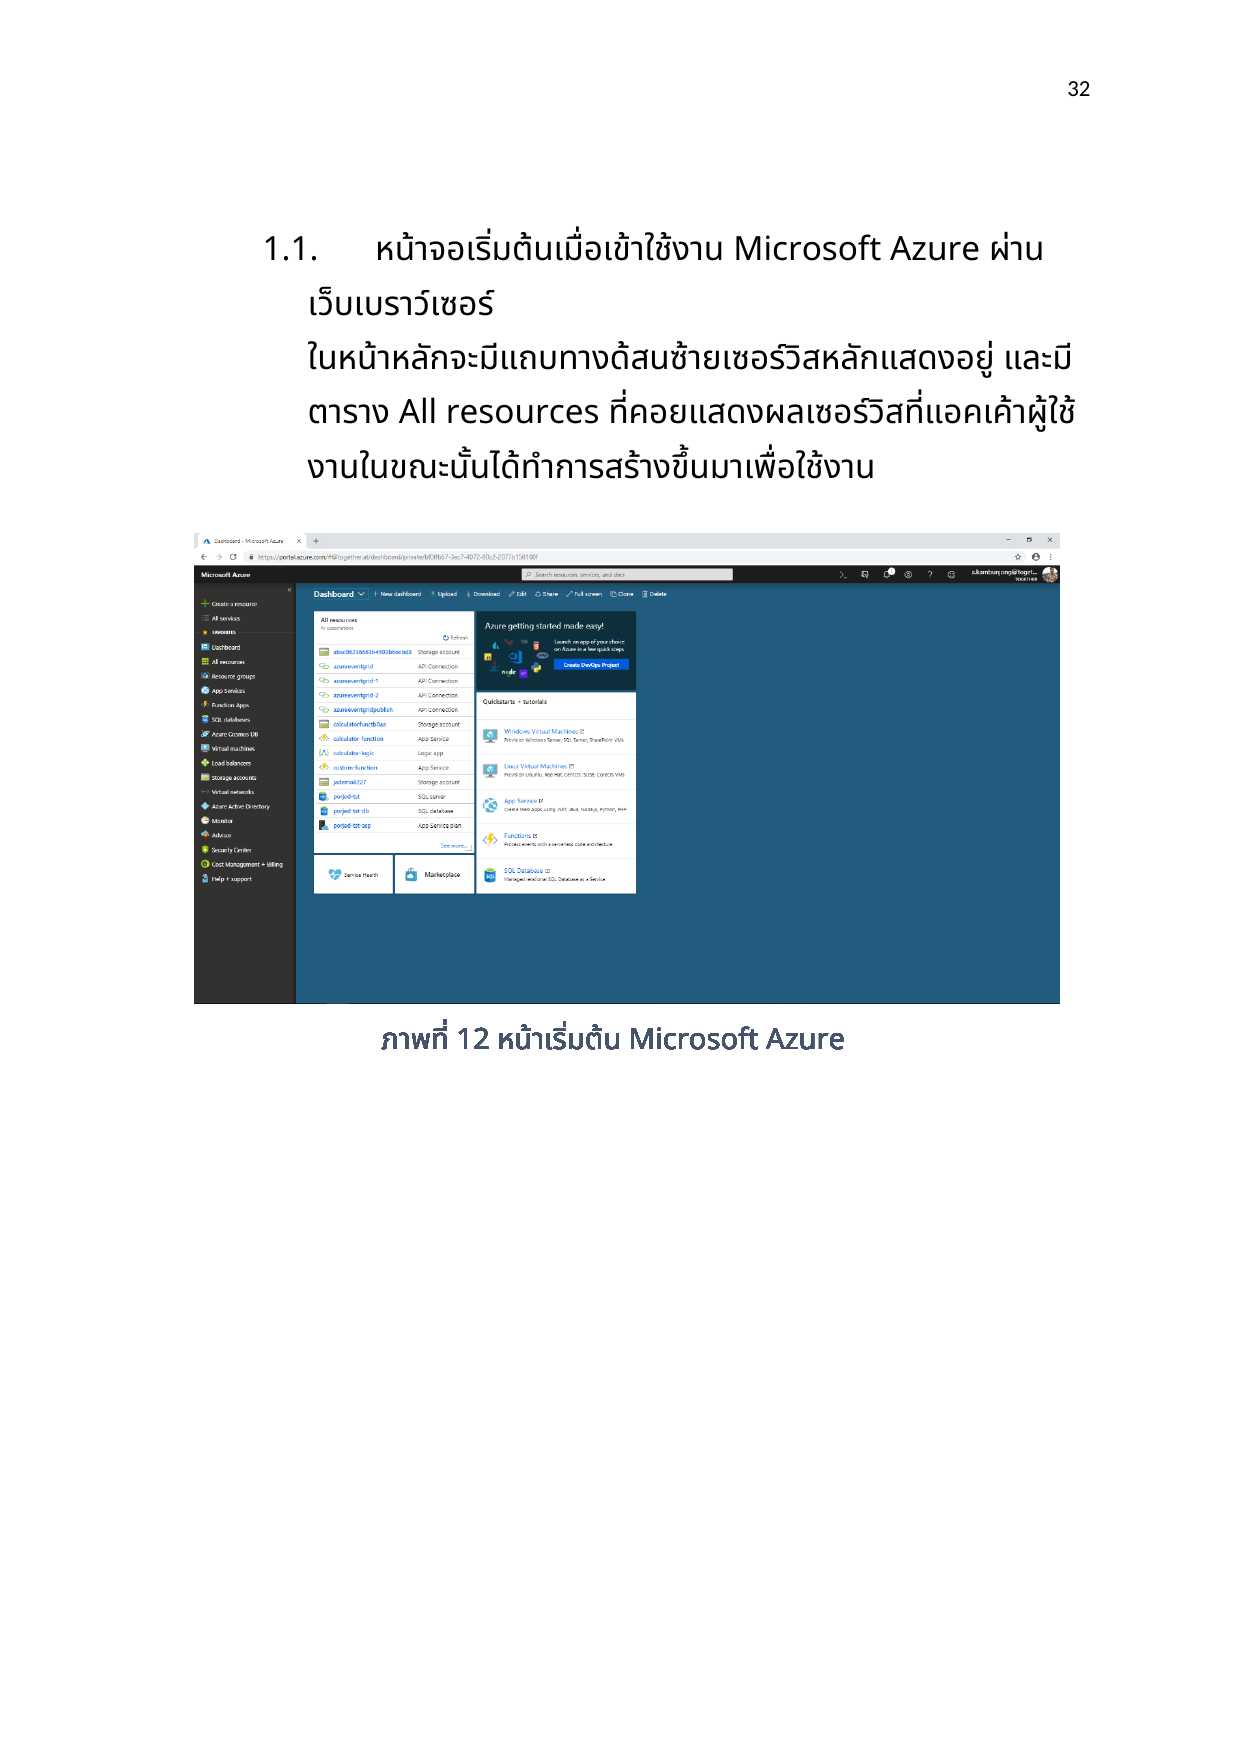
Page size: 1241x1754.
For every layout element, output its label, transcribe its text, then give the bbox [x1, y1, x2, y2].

picture [194, 533, 1060, 1004]
list หน้าจอเริ่มต้นเมื่อเข้าใช้งาน Microsoft Azure ผ่านเว็บเบราว์เซอร์ [262, 225, 1090, 330]
list ในหน้าหลักจะมีแถบทางด้สนซ้ายเซอร์วิสหลักแสดงอยู่ และมีตาราง All resources ที่คอยแสดงผลเซอร์วิสที่แอคเค้าผู้ใช้งานในขณะนั้นได้ทำการสร้างขึ้นมาเพื่อใช้งาน [307, 334, 1090, 493]
